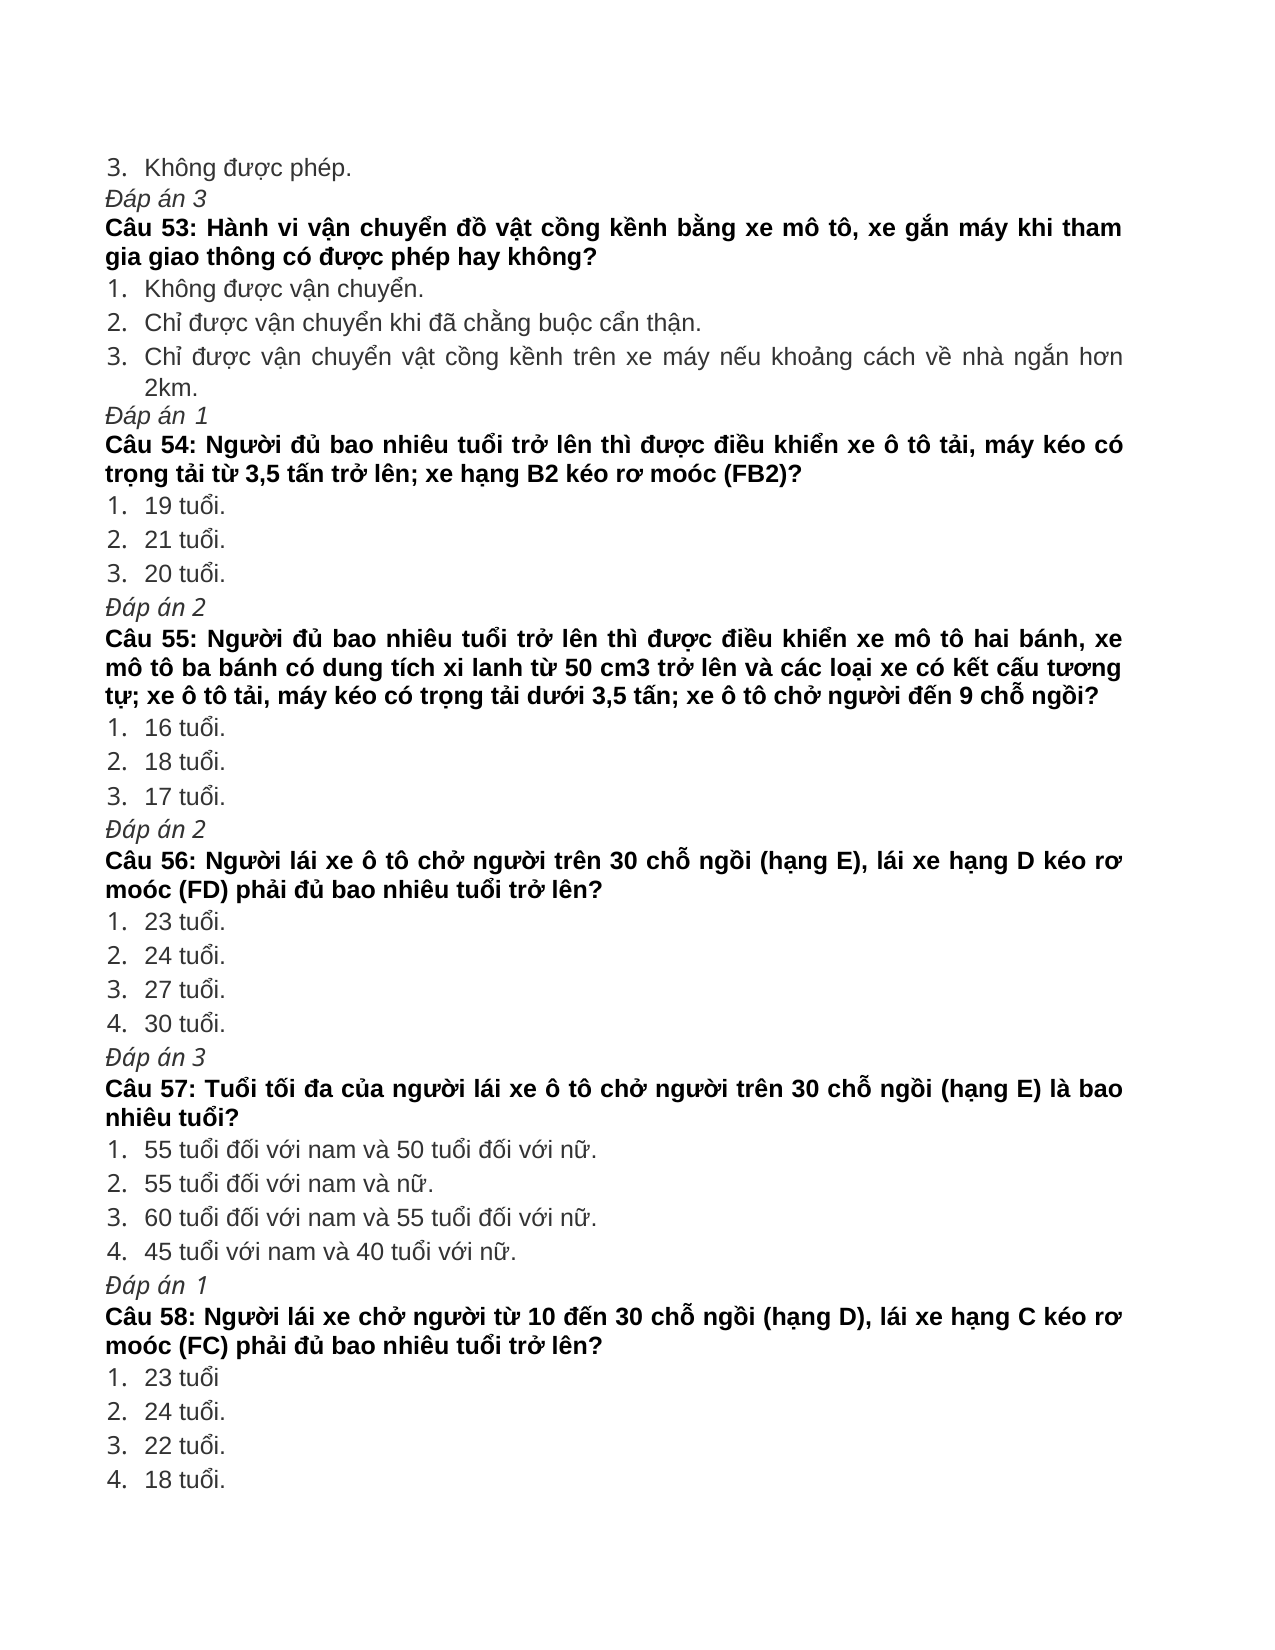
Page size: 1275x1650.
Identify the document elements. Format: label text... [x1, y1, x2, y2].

text Đáp án 1 [105, 401, 1125, 430]
list 18 tuổi. [107, 1462, 1125, 1496]
text Đáp án 3 [105, 184, 1125, 213]
text Đáp án 3 [105, 1040, 1125, 1074]
text Câu 54: Người đủ bao nhiêu tuổi trở lên thì được điều khiển xe ô tô tải, máy kéo có trọng tải từ 3,5 tấn trở lên; xe hạng B2 kéo rơ moóc (FB2)? [105, 430, 1125, 487]
list Không được phép. [107, 150, 1125, 184]
text Câu 56: Người lái xe ô tô chở người trên 30 chỗ ngồi (hạng E), lái xe hạng D kéo rơ moóc (FD) phải đủ bao nhiêu tuổi trở lên? [105, 846, 1125, 904]
list 45 tuổi với nam và 40 tuổi với nữ. [107, 1234, 1125, 1268]
list Chỉ được vận chuyển vật cồng kềnh trên xe máy nếu khoảng cách về nhà ngắn hơn 2km. [107, 338, 1125, 401]
list 21 tuổi. [107, 522, 1125, 556]
list Chỉ được vận chuyển khi đã chằng buộc cẩn thận. [107, 304, 1125, 338]
list 17 tuổi. [107, 778, 1125, 812]
list 23 tuổi [107, 1359, 1125, 1393]
text Đáp án 1 [105, 1268, 1125, 1302]
list 20 tuổi. [107, 556, 1125, 590]
list 30 tuổi. [107, 1006, 1125, 1040]
list 23 tuổi. [107, 904, 1125, 938]
list 55 tuổi đối với nam và nữ. [107, 1166, 1125, 1200]
text Đáp án 2 [105, 812, 1125, 846]
text Đáp án 2 [105, 590, 1125, 624]
text Câu 58: Người lái xe chở người từ 10 đến 30 chỗ ngồi (hạng D), lái xe hạng C kéo rơ moóc (FC) phải đủ bao nhiêu tuổi trở lên? [105, 1302, 1125, 1359]
list 19 tuổi. [107, 487, 1125, 522]
list 55 tuổi đối với nam và 50 tuổi đối với nữ. [107, 1132, 1125, 1166]
list Không được vận chuyển. [107, 270, 1125, 304]
list 18 tuổi. [107, 744, 1125, 778]
list 16 tuổi. [107, 710, 1125, 744]
text Câu 53: Hành vi vận chuyển đồ vật cồng kềnh bằng xe mô tô, xe gắn máy khi tham gia giao thông có được phép hay không? [105, 213, 1125, 270]
text Câu 57: Tuổi tối đa của người lái xe ô tô chở người trên 30 chỗ ngồi (hạng E) là bao nhiêu tuổi? [105, 1074, 1125, 1132]
text Câu 55: Người đủ bao nhiêu tuổi trở lên thì được điều khiển xe mô tô hai bánh, xe mô tô ba bánh có dung tích xi lanh từ 50 cm3 trở lên và các loại xe có kết cấu tương tự; xe ô tô tải, máy kéo có trọng tải dưới 3,5 tấn; xe ô tô chở người đến 9 chỗ ngồi? [105, 624, 1125, 710]
list 27 tuổi. [107, 972, 1125, 1006]
list 24 tuổi. [107, 938, 1125, 972]
list 60 tuổi đối với nam và 55 tuổi đối với nữ. [107, 1200, 1125, 1234]
list 22 tuổi. [107, 1427, 1125, 1462]
list 24 tuổi. [107, 1393, 1125, 1427]
